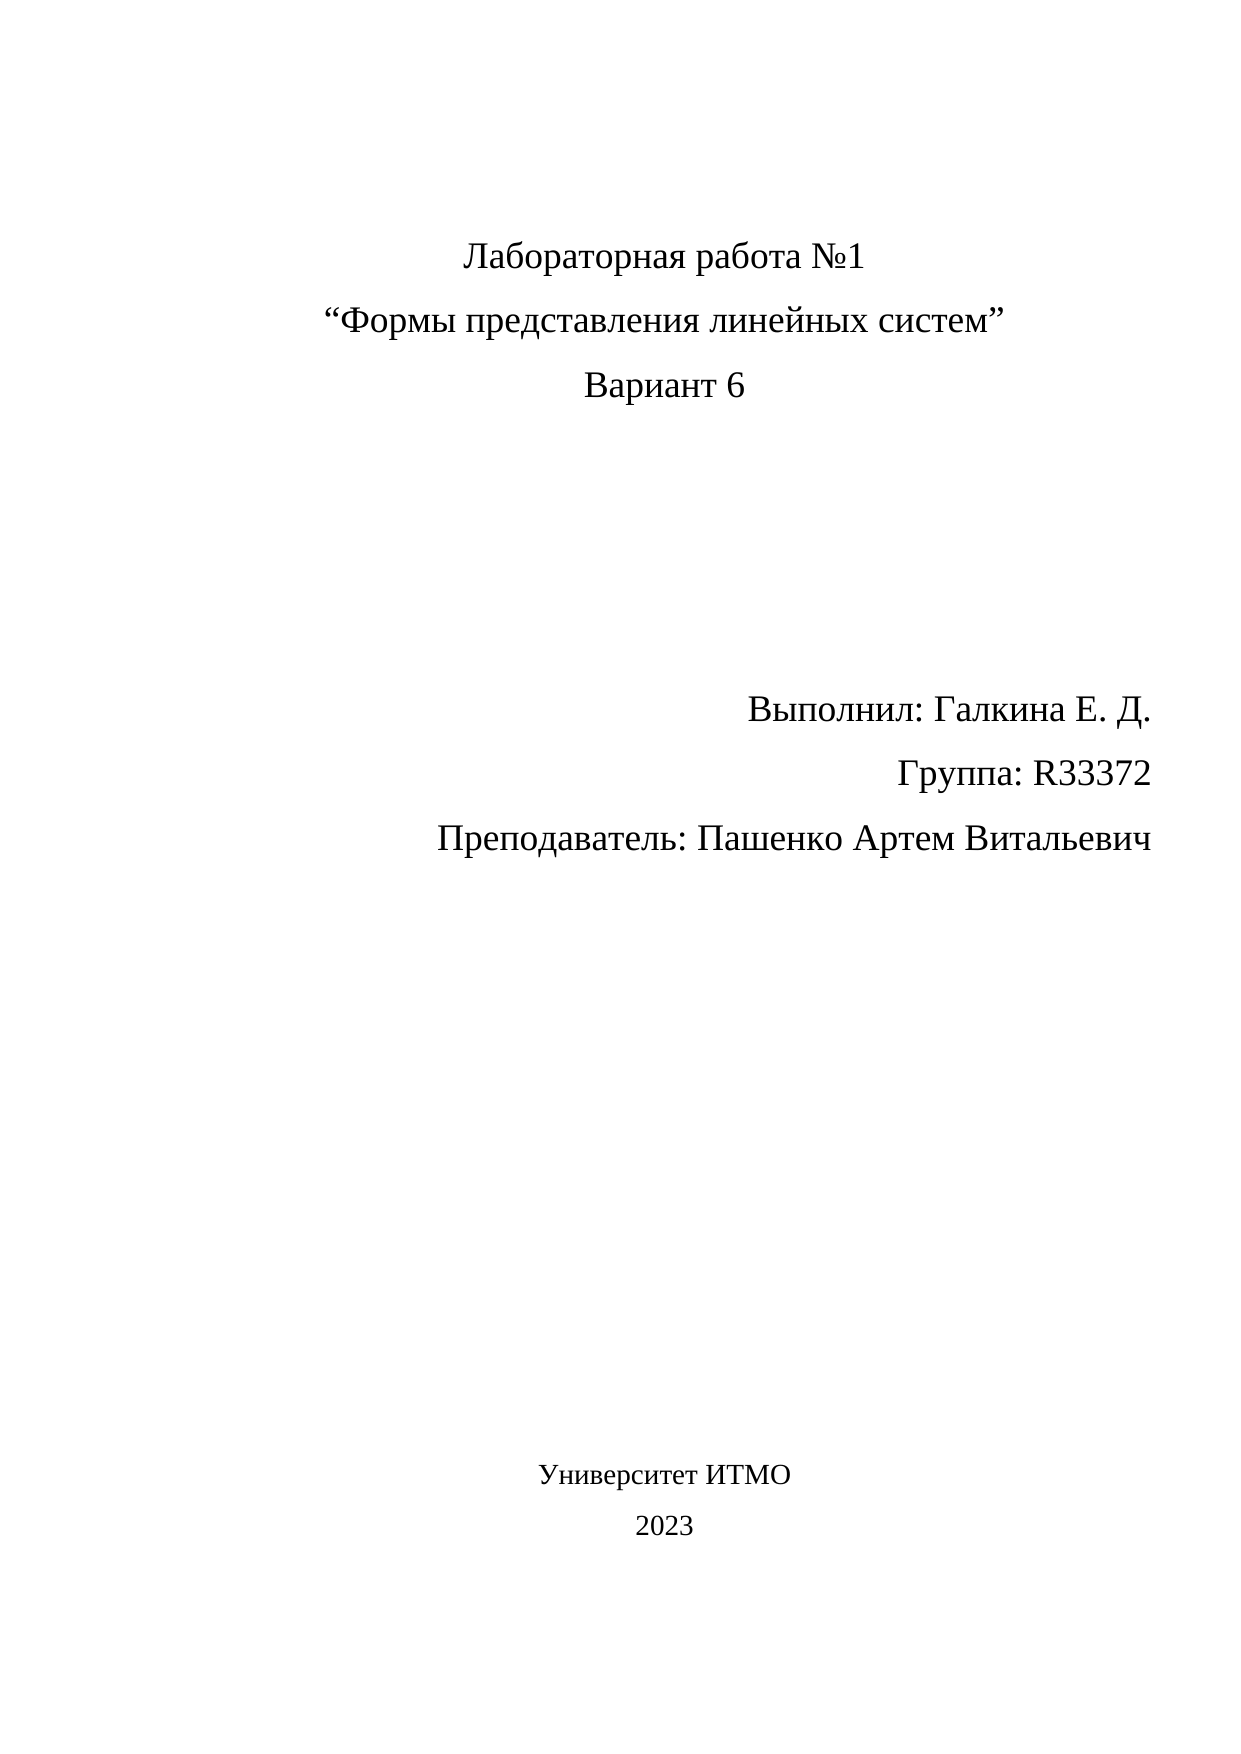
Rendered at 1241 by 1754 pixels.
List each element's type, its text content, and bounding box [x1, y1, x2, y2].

text Вариант 6 [177, 362, 1152, 406]
text Университет ИТМО 2023 [177, 1397, 1152, 1541]
text Преподаватель: Пашенко Артем Витальевич [177, 815, 1152, 858]
text Лабораторная работа №1 [177, 233, 1152, 276]
text “Формы представления линейных систем” [177, 298, 1152, 341]
text Группа: R33372 [177, 751, 1152, 794]
text Выполнил: Галкина Е. Д. [177, 686, 1152, 729]
